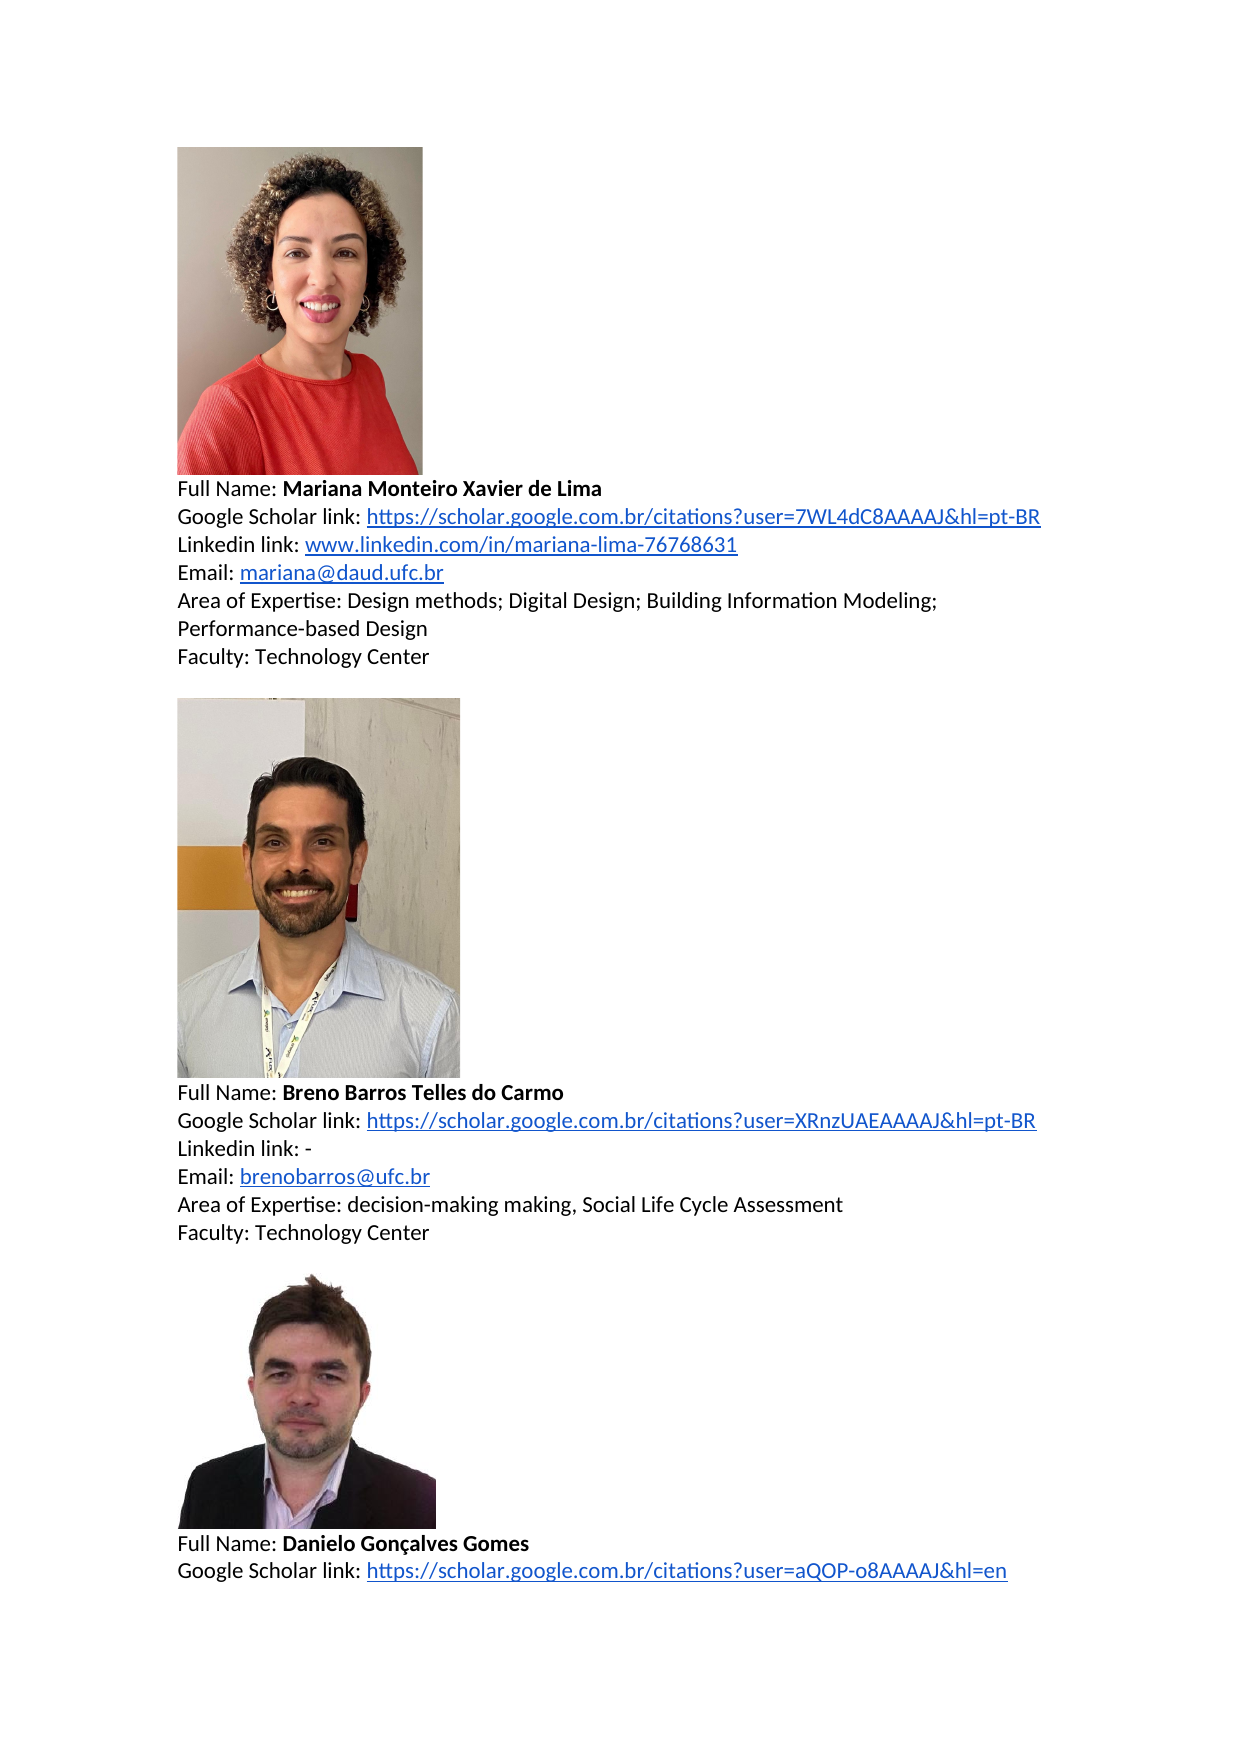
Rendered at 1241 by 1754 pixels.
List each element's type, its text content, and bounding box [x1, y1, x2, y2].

picture [177, 698, 461, 1078]
text Google Scholar link: https://scholar.google.com.br/citations?user=XRnzUAEAAAAJ&hl=pt-BR [177, 1106, 1063, 1134]
text Email: mariana@daud.ufc.br [177, 558, 1063, 586]
text Full Name: Mariana Monteiro Xavier de Lima [177, 474, 1063, 502]
text Full Name: Danielo Gonçalves Gomes [177, 1529, 1063, 1557]
text Area of Expertise: decision-making making, Social Life Cycle Assessment [177, 1190, 1063, 1218]
text Full Name: Breno Barros Telles do Carmo [177, 1078, 1063, 1106]
text Faculty: Technology Center [177, 642, 1063, 670]
text Linkedin link: - [177, 1134, 1063, 1162]
picture [177, 1273, 436, 1529]
text Area of Expertise: Design methods; Digital Design; Building Information Modeling; Performance-based Design [177, 586, 1063, 642]
text Linkedin link: www.linkedin.com/in/mariana-lima-76768631 [177, 530, 1063, 558]
text Google Scholar link: https://scholar.google.com.br/citations?user=7WL4dC8AAAAJ&hl=pt-BR [177, 502, 1063, 530]
text Email: brenobarros@ufc.br [177, 1162, 1063, 1190]
text Faculty: Technology Center [177, 1218, 1063, 1246]
picture [177, 147, 423, 475]
text Google Scholar link: https://scholar.google.com.br/citations?user=aQOP-o8AAAAJ&hl=en [177, 1557, 1063, 1585]
